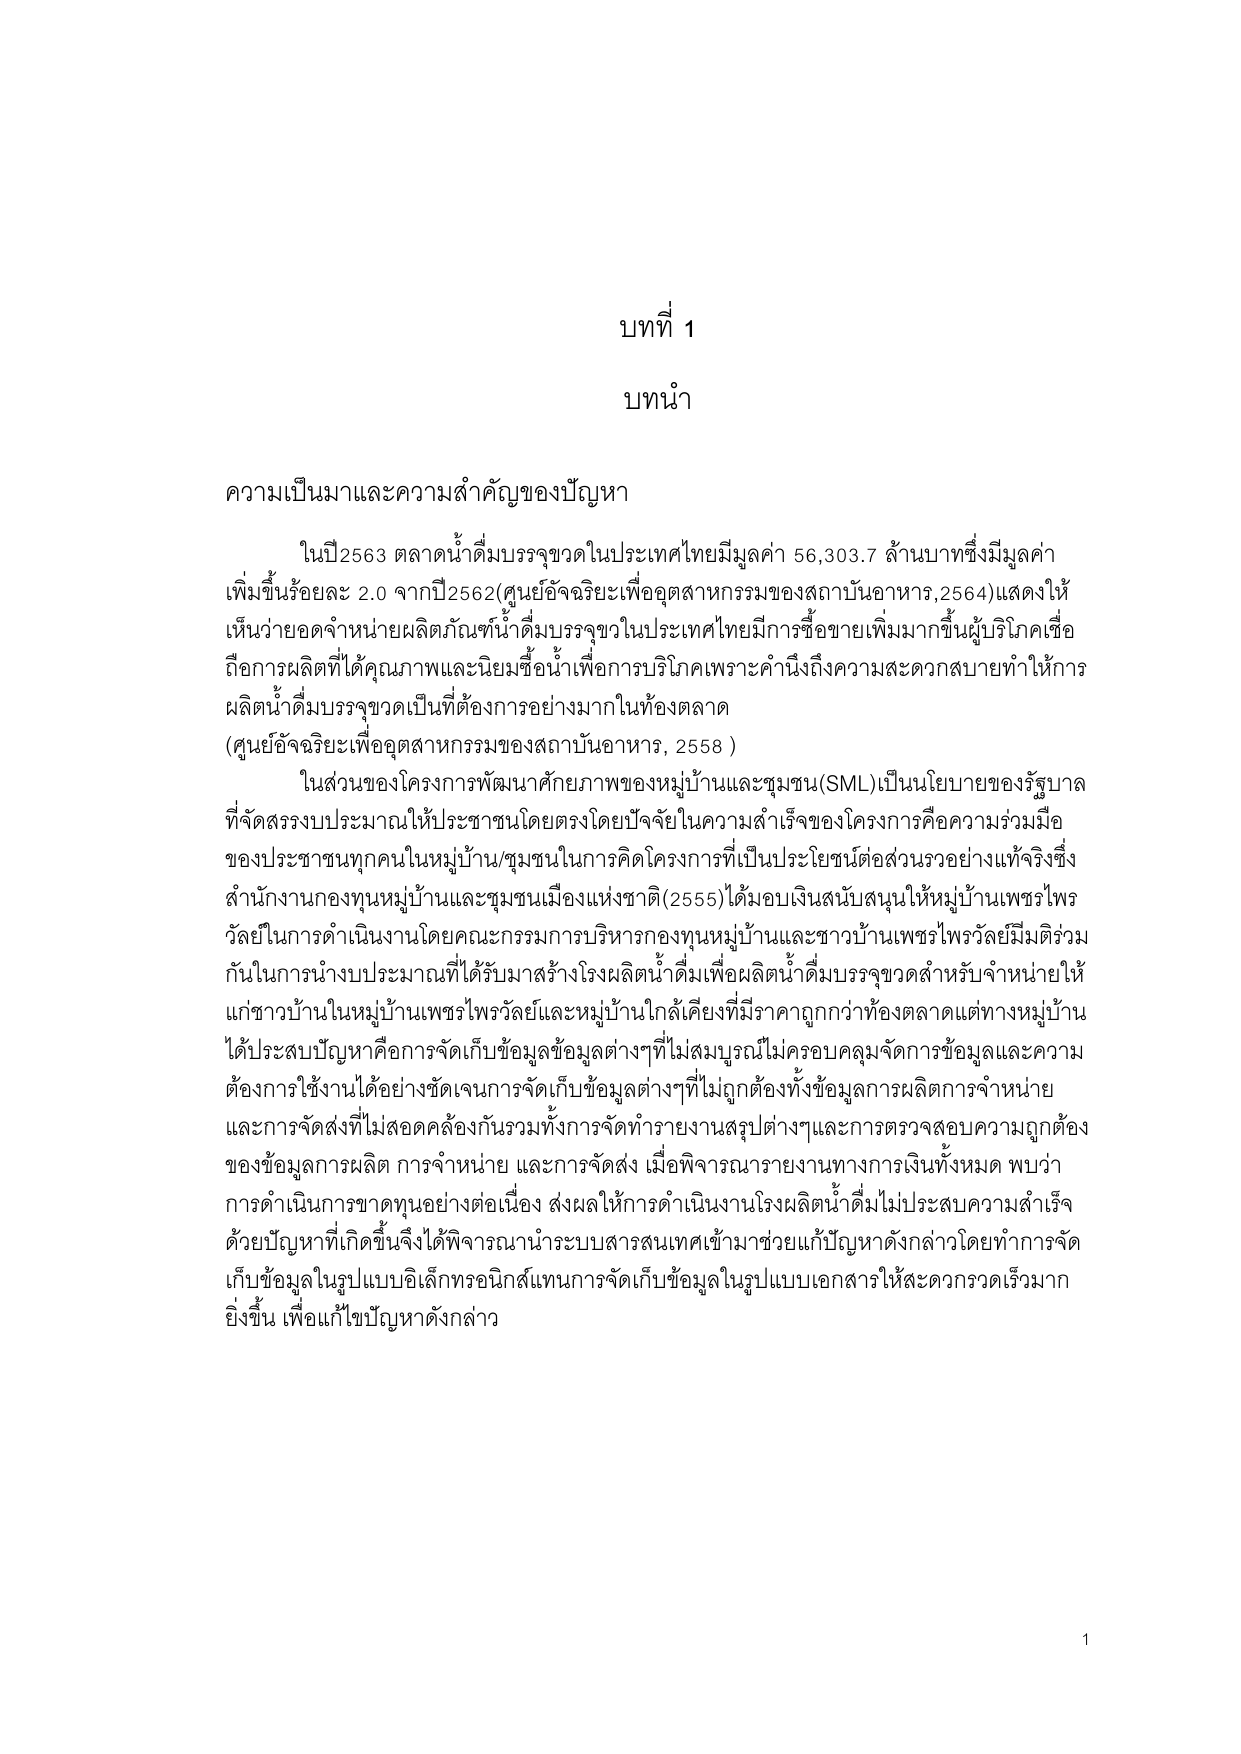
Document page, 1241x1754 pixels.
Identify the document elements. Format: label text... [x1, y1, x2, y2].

text ในส่วนของโครงการพัฒนาศักยภาพของหมู่บ้านและชุมชน(SML)เป็นนโยบายของรัฐบาลที่จัดสรรงบประมาณให้ประชาชนโดยตรงโดยปัจจัยในความสำเร็จของโครงการคือความร่วมมือของประชาชนทุกคนในหมู่บ้าน/ชุมชนในการคิดโครงการที่เป็นประโยชน์ต่อส่วนรวอย่างแท้จริงซึ่งสำนักงานกองทุนหมู่บ้านและชุมชนเมืองแห่งชาติ(2555)ได้มอบเงินสนับสนุนให้หมู่บ้านเพชรไพรวัลย์ในการดำเนินงานโดยคณะกรรมการบริหารกองทุนหมู่บ้านและชาวบ้านเพชรไพรวัลย์มีมติร่วมกันในการนำงบประมาณที่ได้รับมาสร้างโรงผลิตน้ำดื่มเพื่อผลิตน้ำดื่มบรรจุขวดสำหรับจำหน่ายให้แก่ชาวบ้านในหมู่บ้านเพชรไพรวัลย์และหมู่บ้านใกล้เคียงที่มีราคาถูกกว่าท้องตลาดแต่ทางหมู่บ้านได้ประสบปัญหาคือการจัดเก็บข้อมูลข้อมูลต่างๆที่ไม่สมบูรณ์ไม่ครอบคลุมจัดการข้อมูลและความต้องการใช้งานได้อย่างชัดเจนการจัดเก็บข้อมูลต่างๆที่ไม่ถูกต้องทั้งข้อมูลการผลิตการจำหน่ายและการจัดส่งที่ไม่สอดคล้องกันรวมทั้งการจัดทำรายงานสรุปต่างๆและการตรวจสอบความถูกต้องของข้อมูลการผลิต การจำหน่าย และการจัดส่ง เมื่อพิจารณารายงานทางการเงินทั้งหมด พบว่า การดำเนินการขาดทุนอย่างต่อเนื่อง ส่งผลให้การดำเนินงานโรงผลิตน้ำดื่มไม่ประสบความสำเร็จ ด้วยปัญหาที่เกิดขึ้นจึงได้พิจารณานำระบบสารสนเทศเข้ามาช่วยแก้ปัญหาดังกล่าวโดยทำการจัดเก็บข้อมูลในรูปแบบอิเล็กทรอนิกส์แทนการจัดเก็บข้อมูลในรูปแบบเอกสารให้สะดวกรวดเร็วมากยิ่งขึ้น เพื่อแก้ไขปัญหาดังกล่าว [225, 762, 1090, 1335]
text (ศูนย์อัจฉริยะเพื่ออุตสาหกรรมของสถาบันอาหาร, 2558 ) [225, 723, 1090, 762]
text ความเป็นมาและความสำคัญของปัญหา [225, 468, 1090, 511]
text บทนำ [225, 372, 1090, 420]
text บทที่ 1 [225, 300, 1090, 348]
text ในปี2563ตลาดน้ำดื่มบรรจุขวดในประเทศไทยมีมูลค่า56,303.7ล้านบาทซึ่งมีมูลค่าเพิ่มขึ้นร้อยละ2.0จากปี2562(ศูนย์อัจฉริยะเพื่ออุตสาหกรรมของสถาบันอาหาร,2564)แสดงให้เห็นว่ายอดจำหน่ายผลิตภัณฑ์น้ำดื่มบรรจุขวในประเทศไทยมีการซื้อขายเพิ่มมากขึ้นผู้บริโภคเชื่อถือการผลิตที่ได้คุณภาพและนิยมซื้อน้ำเพื่อการบริโภคเพราะคำนึงถึงความสะดวกสบายทำให้การผลิตน้ำดื่มบรรจุขวดเป็นที่ต้องการอย่างมากในท้องตลาด [225, 532, 1090, 723]
